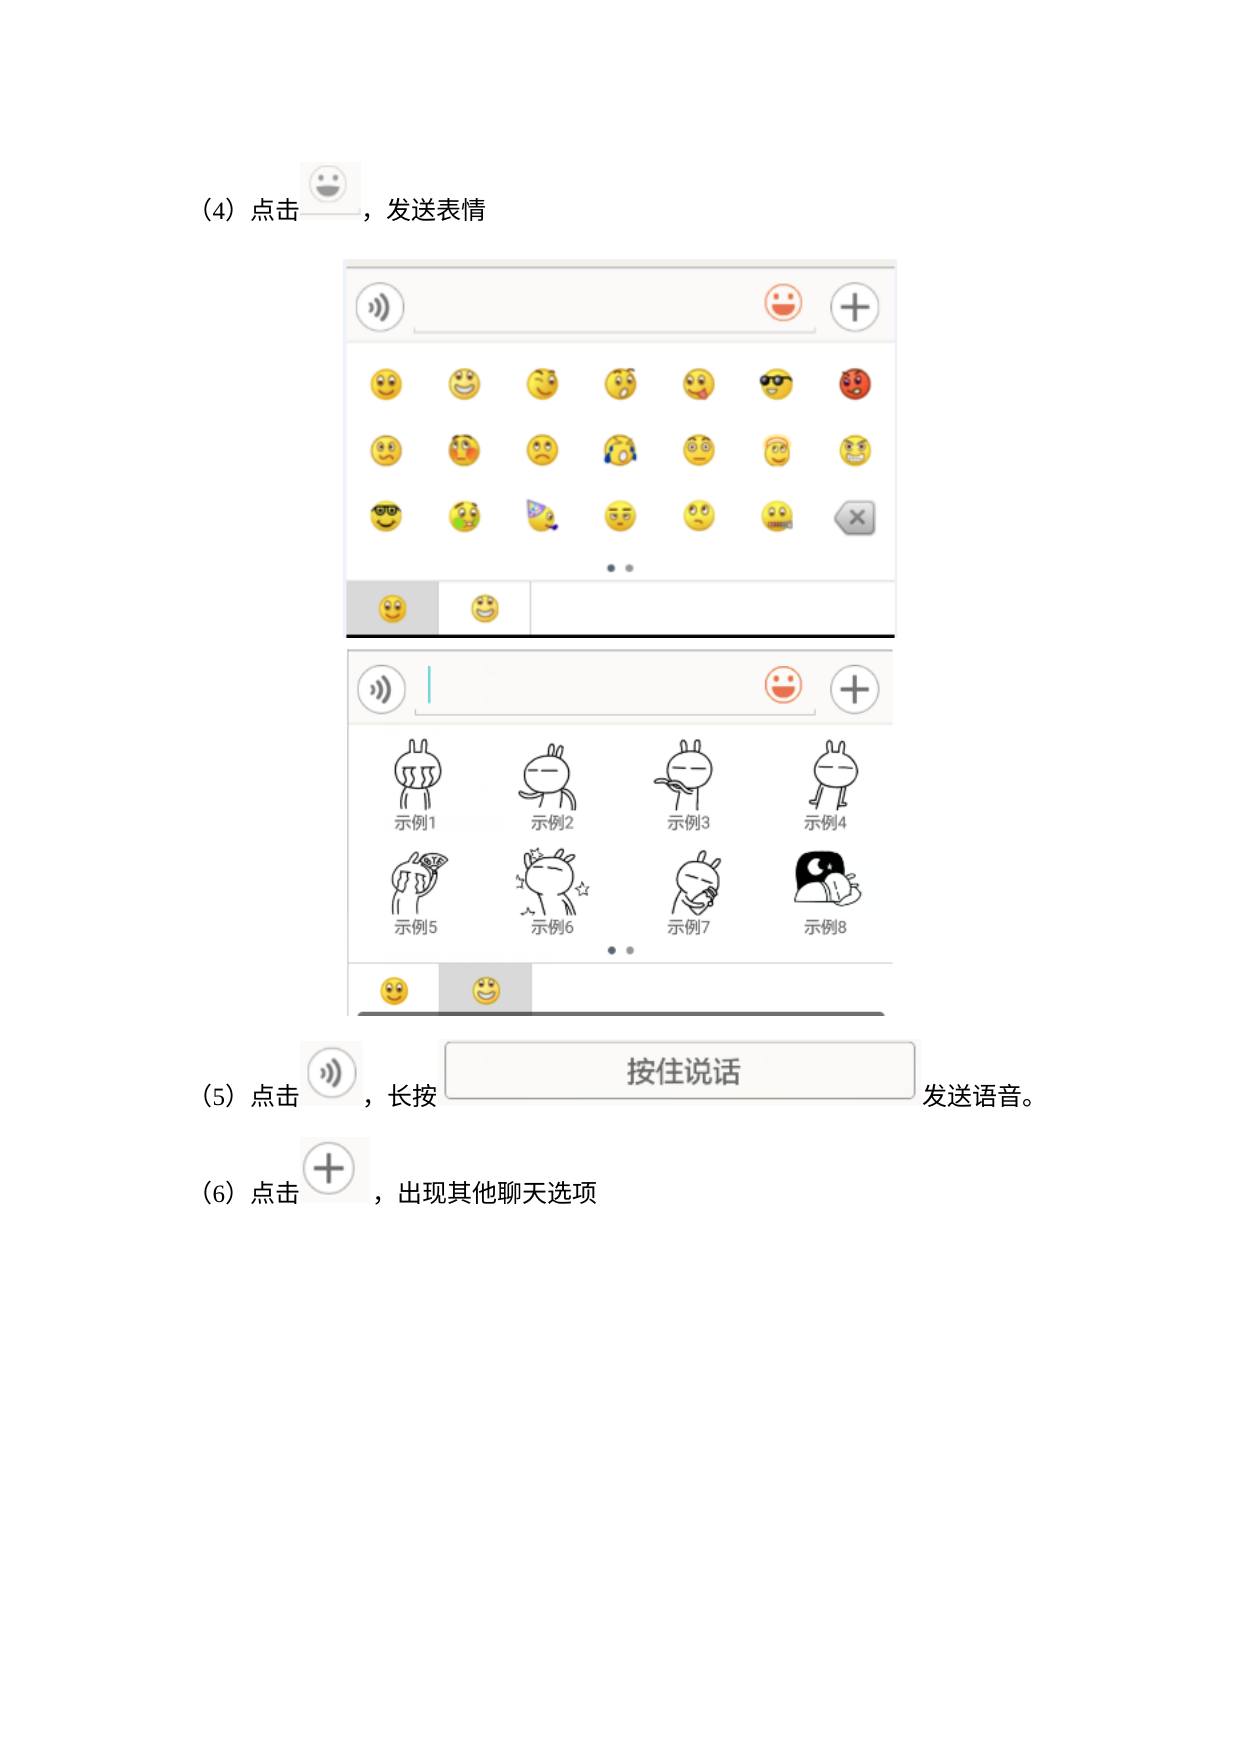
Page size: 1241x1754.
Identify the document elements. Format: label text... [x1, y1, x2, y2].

text （4）点击，发送表情 [187, 162, 1053, 259]
picture [300, 1137, 372, 1203]
picture [342, 259, 898, 638]
picture [300, 1041, 363, 1106]
text （6）点击，出现其他聊天选项 [187, 1137, 1053, 1234]
picture [300, 162, 361, 220]
picture [347, 649, 893, 1016]
picture [437, 1039, 922, 1106]
